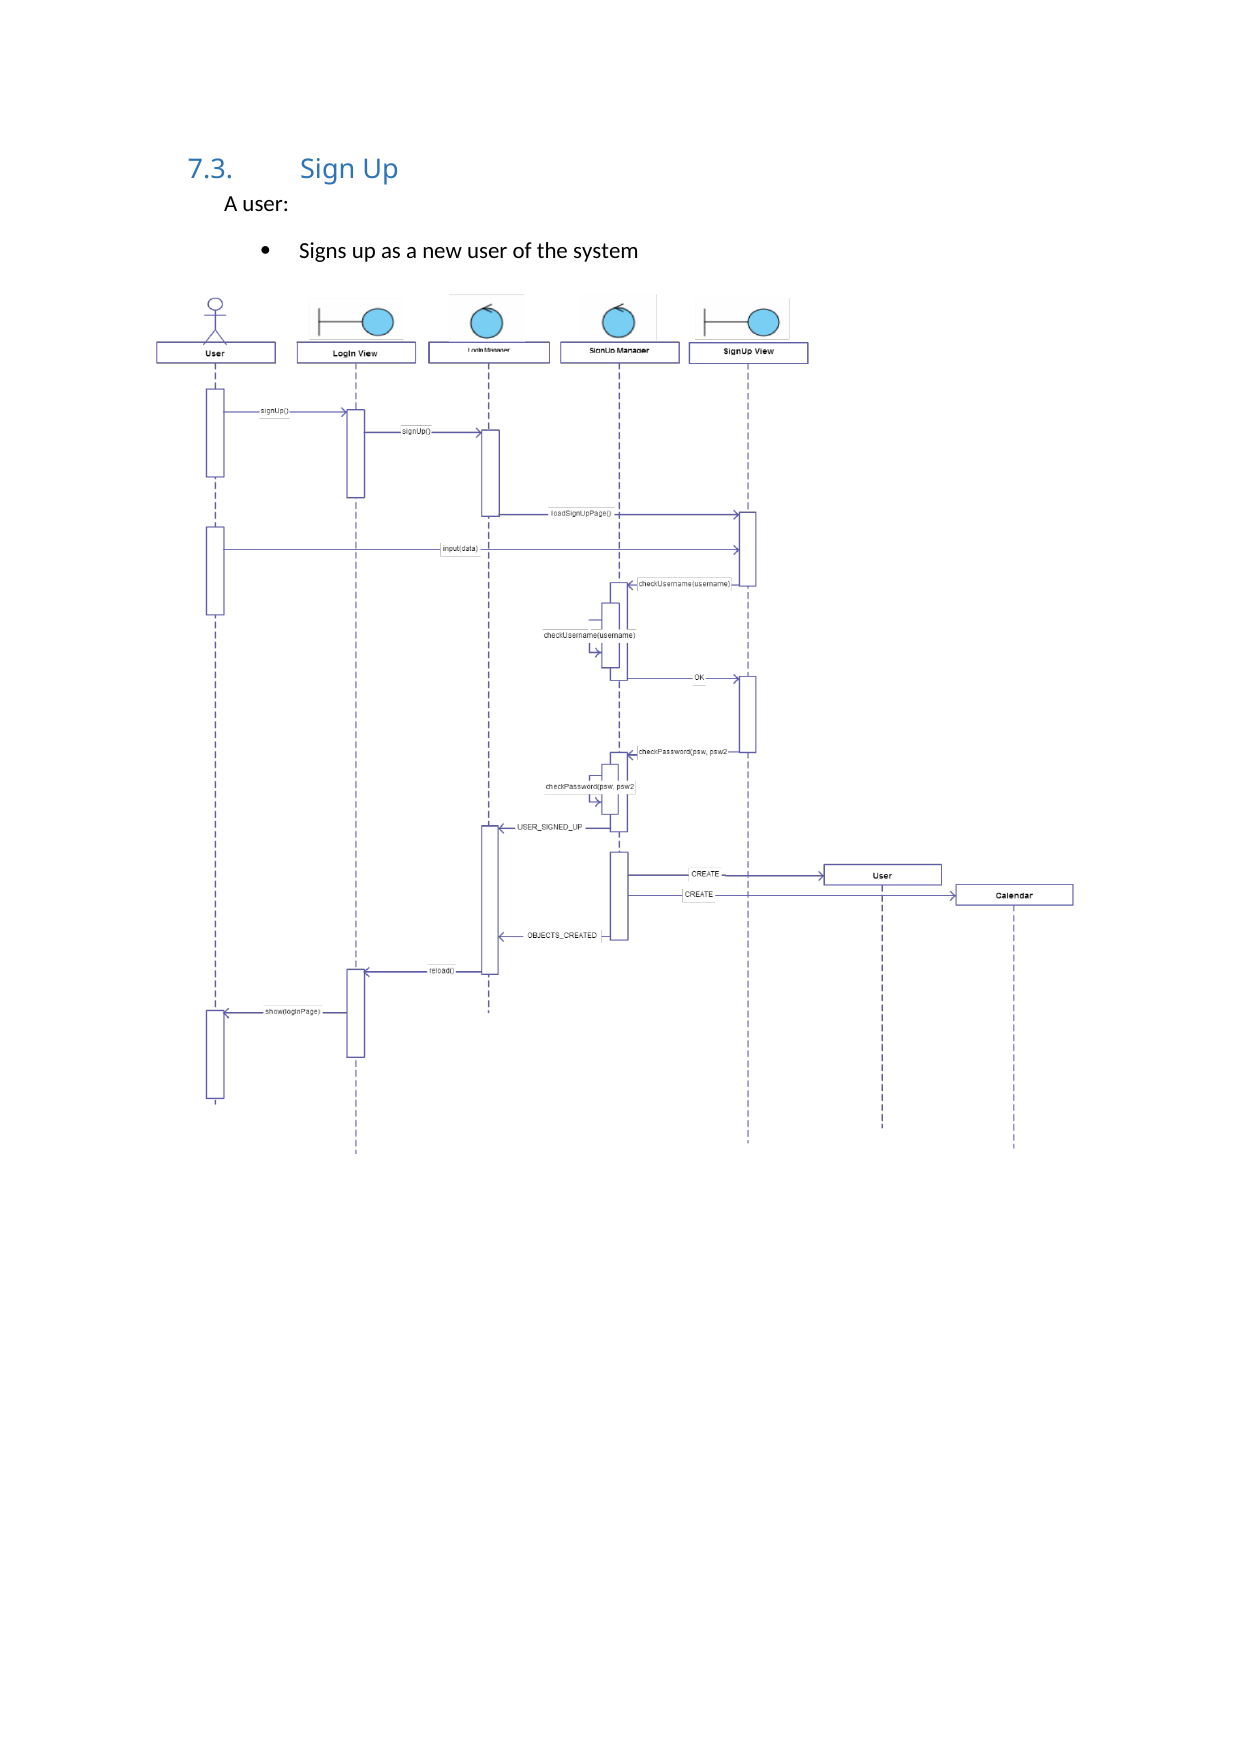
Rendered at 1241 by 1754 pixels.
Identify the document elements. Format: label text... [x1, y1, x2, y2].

picture [150, 288, 1078, 1162]
text A user: [150, 189, 1090, 217]
subtitle Sign Up [187, 150, 1090, 187]
list Signs up as a new user of the system [261, 236, 1090, 264]
